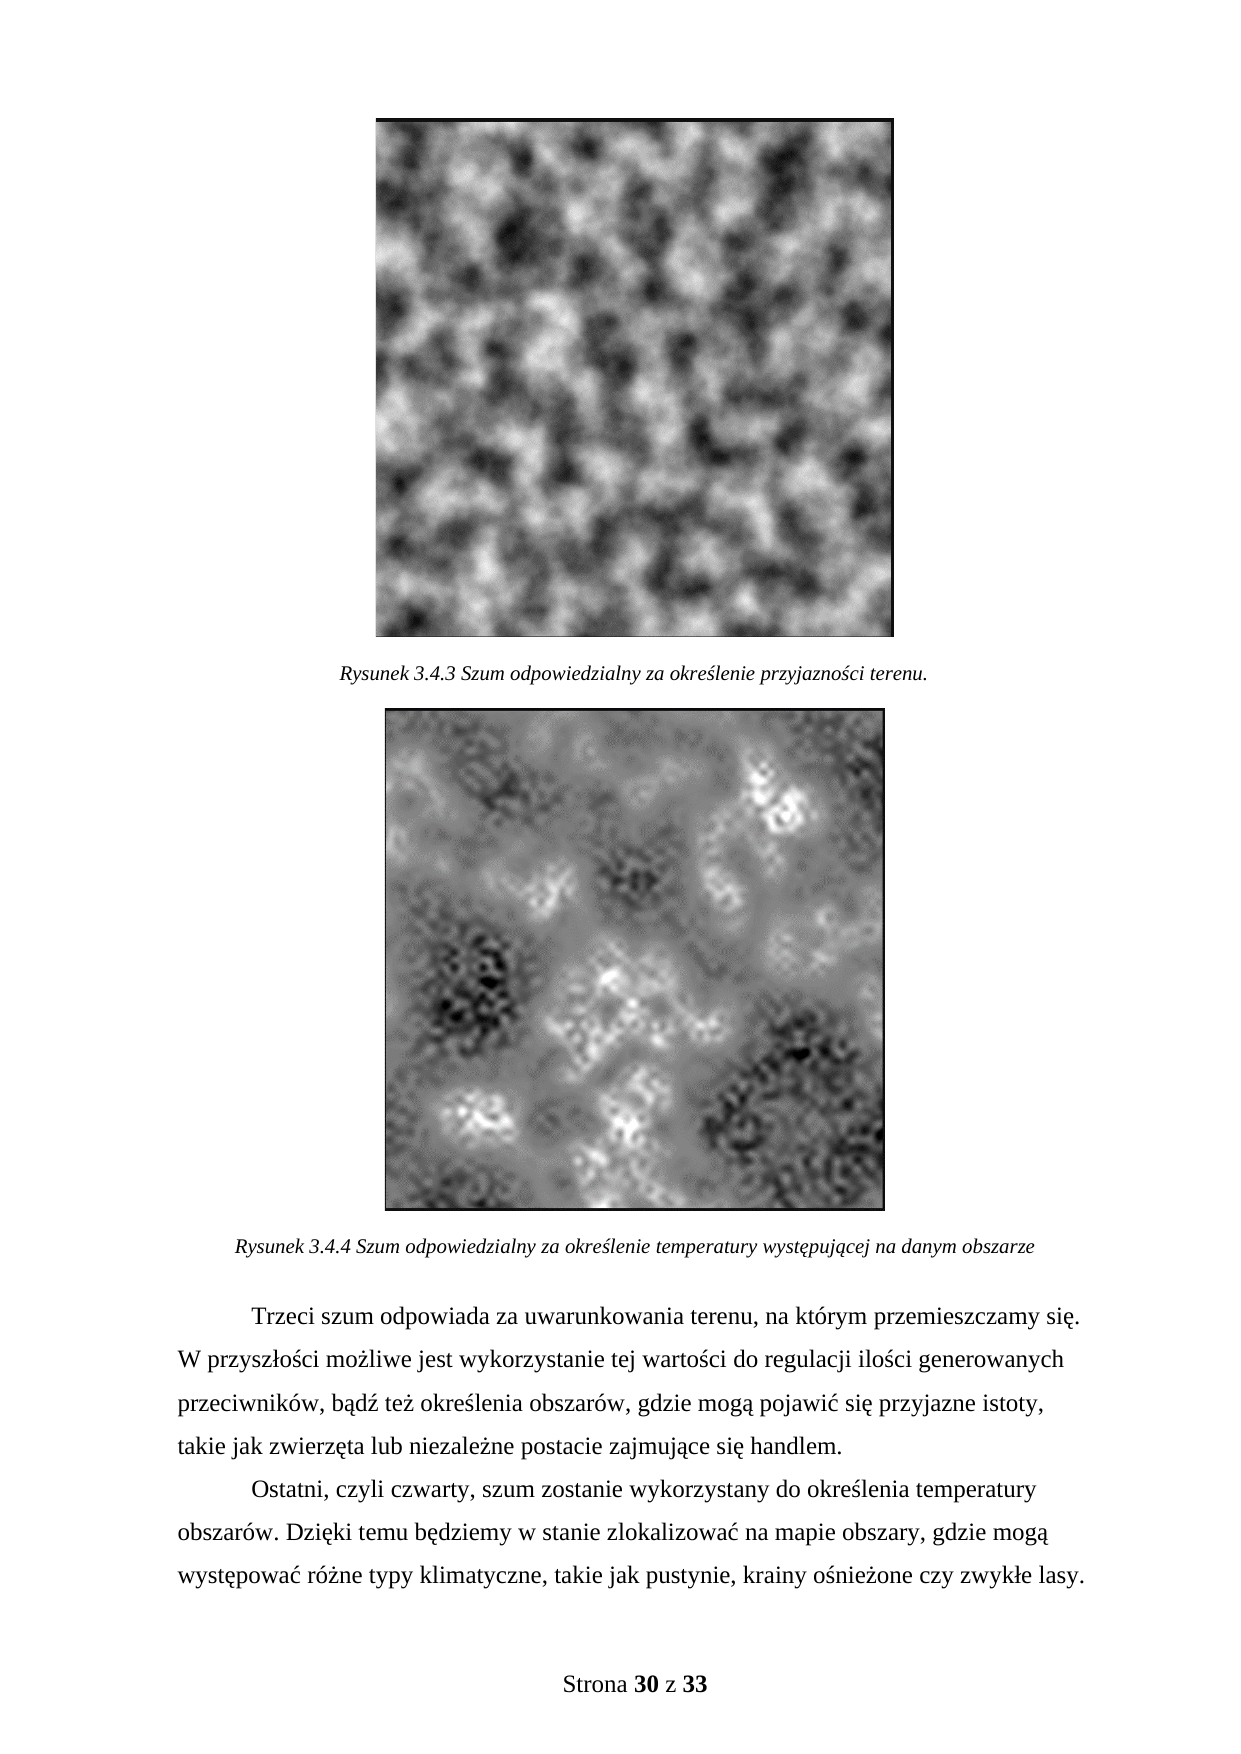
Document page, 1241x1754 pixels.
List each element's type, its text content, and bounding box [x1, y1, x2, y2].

picture [375, 118, 894, 637]
picture [384, 708, 885, 1211]
subtitle Trzeci szum odpowiada za uwarunkowania terenu, na którym przemieszczamy się. W przyszłości możliwe jest wykorzystanie tej wartości do regulacji ilości generowanych przeciwników, bądź też określenia obszarów, gdzie mogą pojawić się przyjazne istoty, takie jak zwierzęta lub niezależne postacie zajmujące się handlem. Ostatni, czyli czwarty, szum zostanie wykorzystany do określenia temperatury obszarów. Dzięki temu będziemy w stanie zlokalizować na mapie obszary, gdzie mogą występować różne typy klimatyczne, takie jak pustynie, krainy ośnieżone czy zwykłe lasy. [177, 1258, 1092, 1589]
text Rysunek 3.4.3 Szum odpowiedzialny za określenie przyjazności terenu. [177, 660, 1092, 684]
text Rysunek 3.4.4 Szum odpowiedzialny za określenie temperatury występującej na danym obszarze [177, 1234, 1092, 1258]
